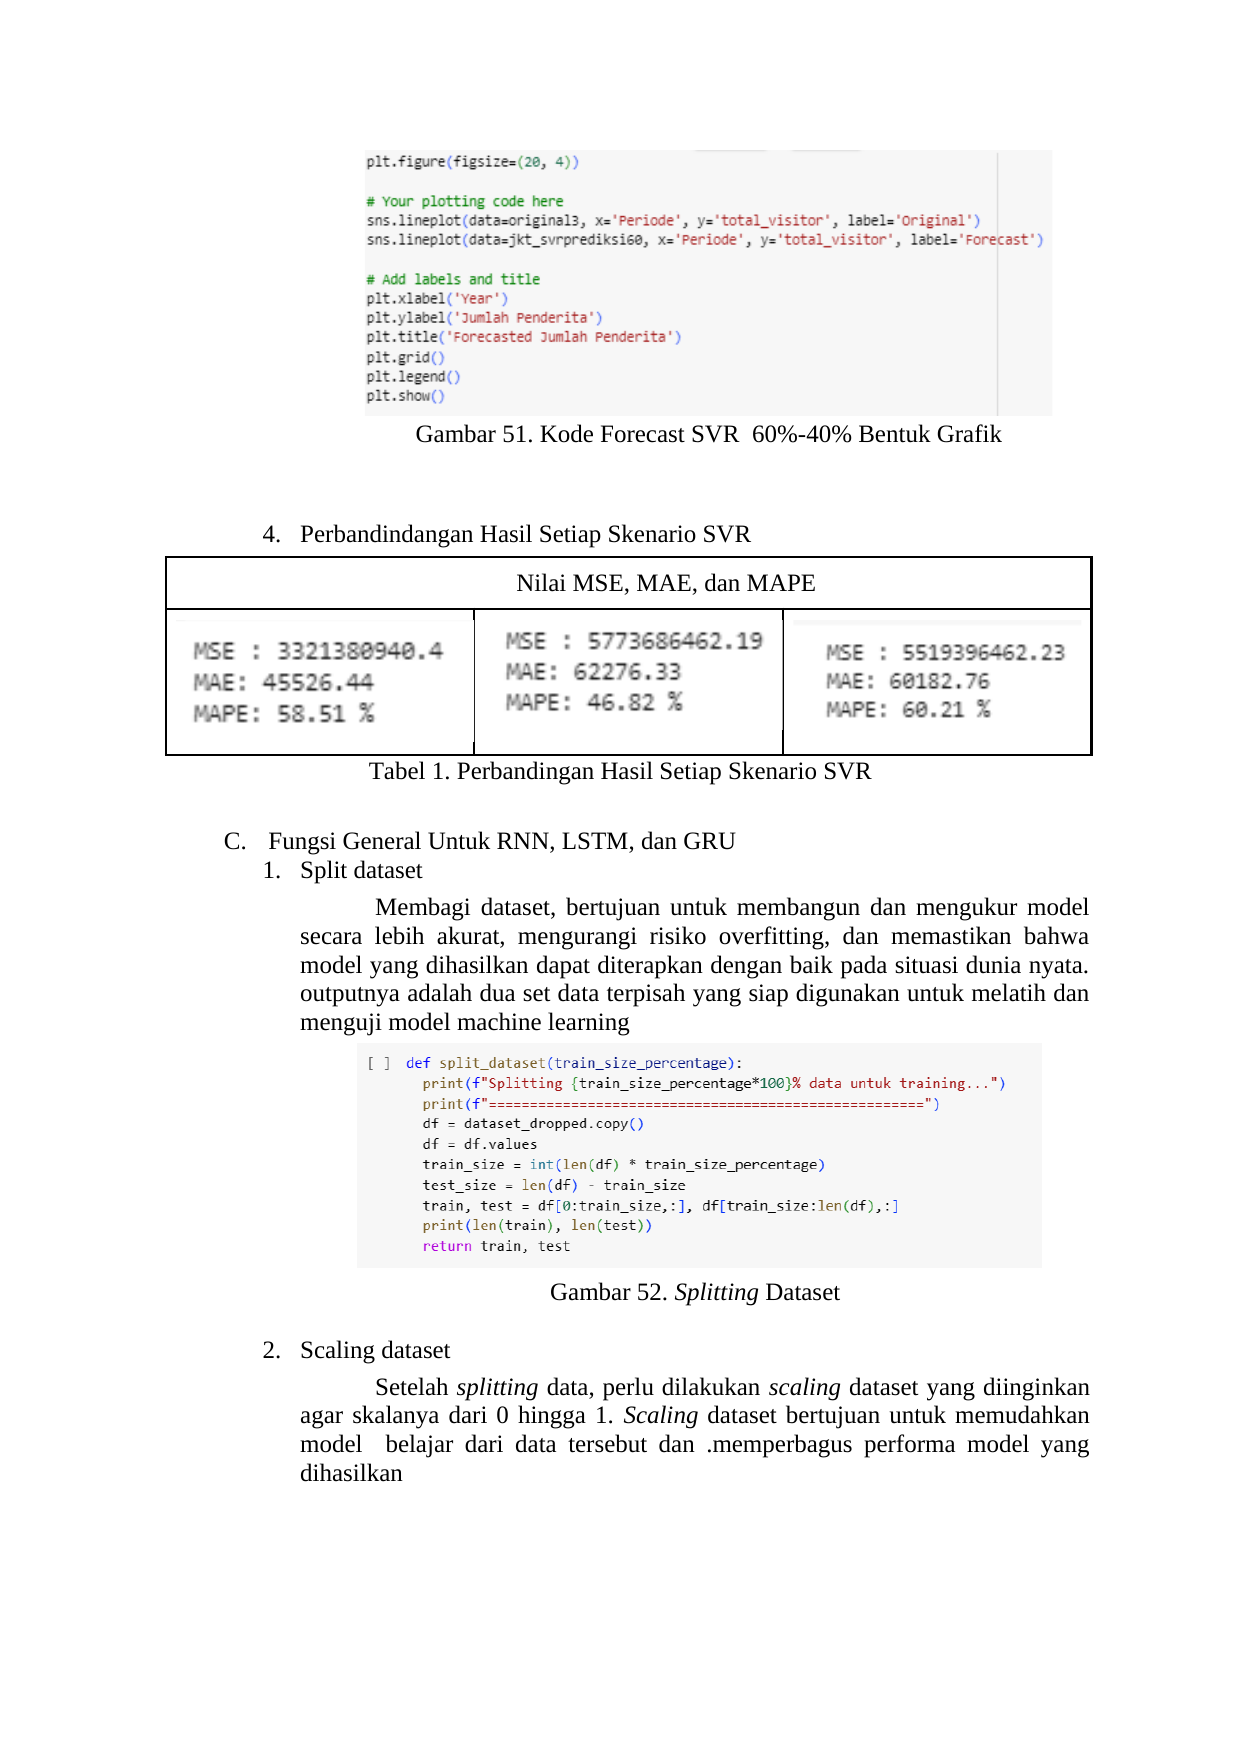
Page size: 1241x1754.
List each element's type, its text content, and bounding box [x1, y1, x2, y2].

text Gambar 51. Kode Forecast SVR 60%-40% Bentuk Grafik [327, 419, 1090, 448]
text Gambar 52. Splitting Dataset [252, 1277, 1090, 1306]
subtitle Split dataset [262, 855, 1090, 884]
table_header Nilai MSE, MAE, dan MAPE [167, 558, 1090, 607]
picture [176, 620, 475, 742]
picture [484, 620, 783, 730]
table_cell [167, 610, 473, 754]
table_cell [784, 610, 1090, 754]
subtitle Scaling dataset [262, 1335, 1090, 1363]
picture [364, 150, 1053, 416]
text Tabel 1. Perbandingan Hasil Setiap Skenario SVR [150, 756, 1090, 785]
picture [348, 1036, 1042, 1277]
text Setelah splitting data, perlu dilakukan scaling dataset yang diinginkan agar skalanya dari 0 hingga 1. Scaling dataset bertujuan untuk memudahkan model belajar dari data tersebut dan .memperbagus performa model yang dihasilkan [300, 1372, 1090, 1487]
subtitle Perbandindangan Hasil Setiap Skenario SVR [262, 519, 1090, 547]
picture [793, 620, 1082, 744]
subtitle Fungsi General Untuk RNN, LSTM, dan GRU [224, 826, 1090, 855]
text Membagi dataset, bertujuan untuk membangun dan mengukur model secara lebih akurat, mengurangi risiko overfitting, dan memastikan bahwa model yang dihasilkan dapat diterapkan dengan baik pada situasi dunia nyata. outputnya adalah dua set data terpisah yang siap digunakan untuk melatih dan menguji model machine learning [300, 892, 1090, 1036]
table_cell [475, 610, 782, 754]
